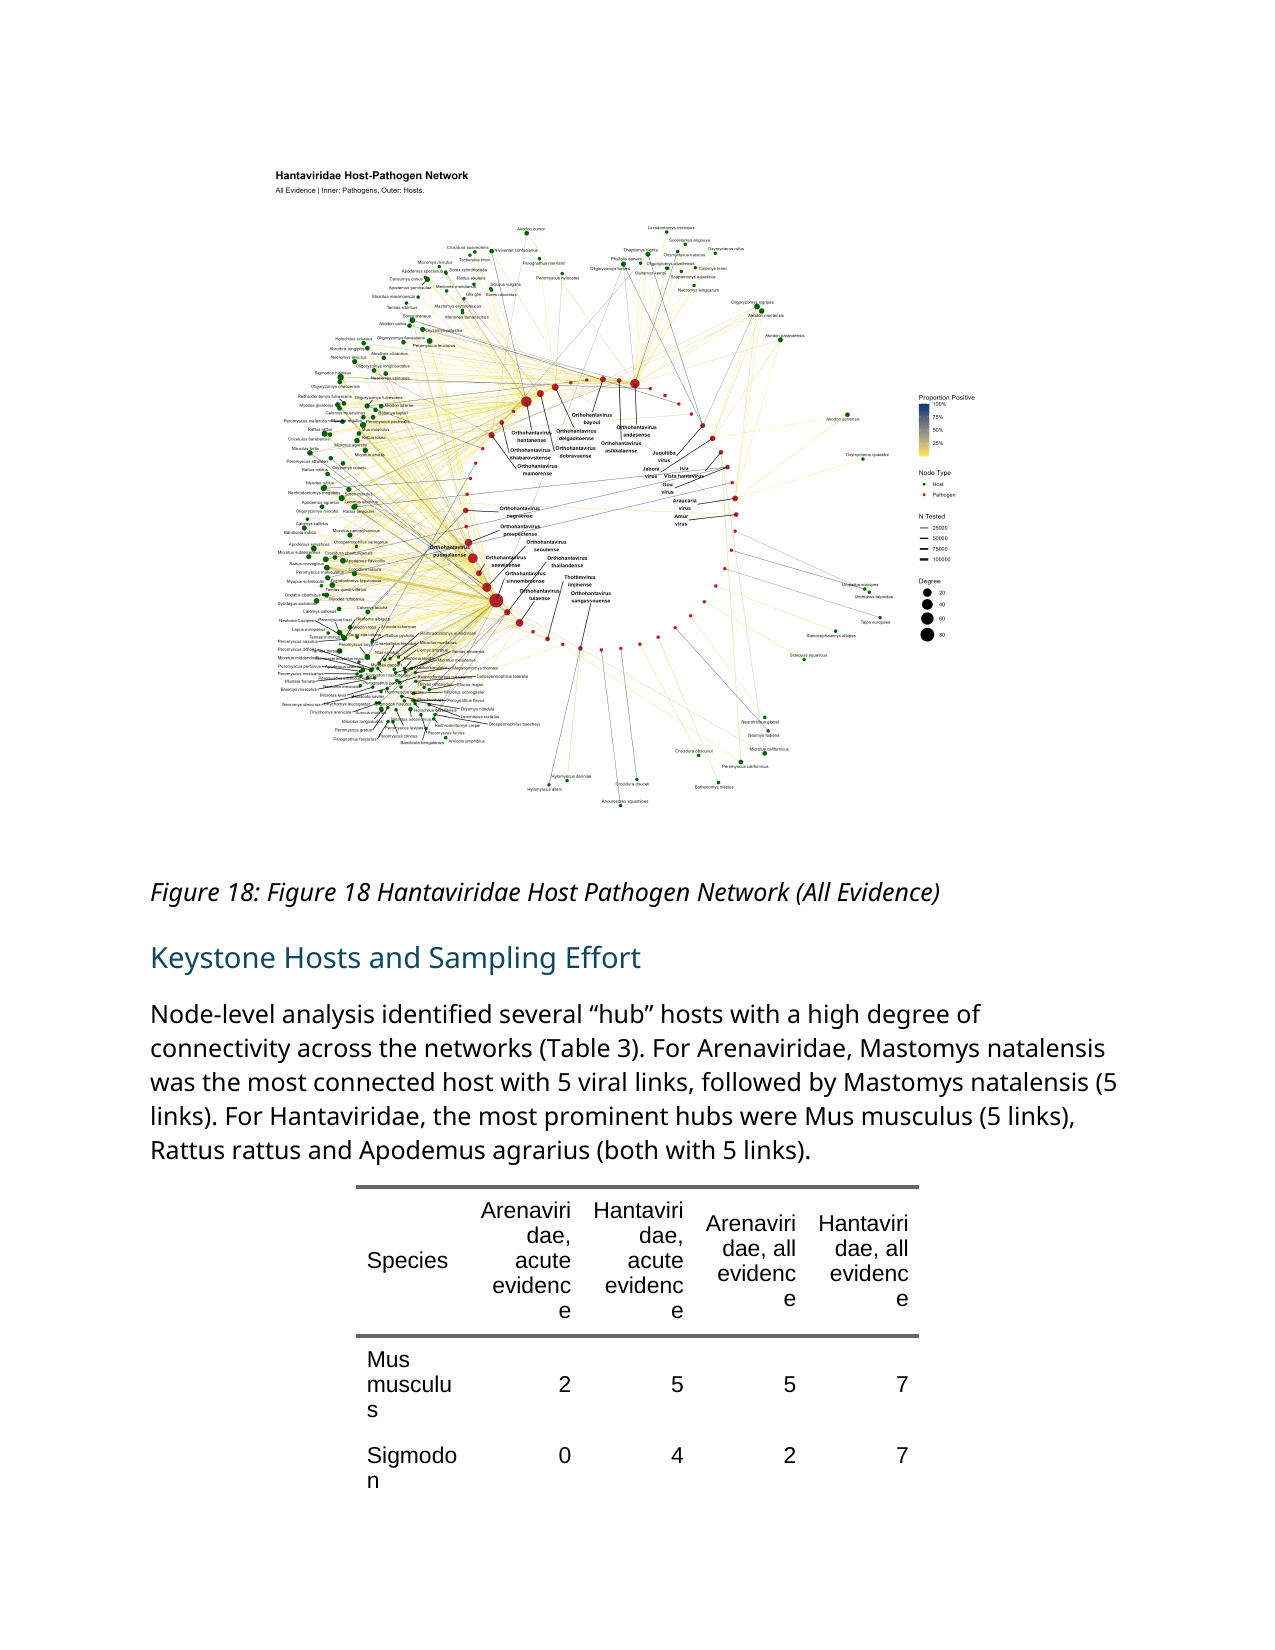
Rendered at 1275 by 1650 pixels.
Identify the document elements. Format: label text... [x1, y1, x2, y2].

table_cell Sigmodon hispidus [356, 1433, 469, 1494]
table_header Arenaviridae, all evidence [694, 1189, 806, 1334]
table_header Hantaviridae, acute evidence [581, 1189, 694, 1334]
table_cell Mus musculus [356, 1338, 469, 1433]
text Node-level analysis identified several “hub” hosts with a high degree of connectivity across the networks (Table 3). For Arenaviridae, Mastomys natalensis was the most connected host with 5 viral links, followed by Mastomys natalensis (5 links). For Hantaviridae, the most prominent hubs were Mus musculus (5 links), Rattus rattus and Apodemus agrarius (both with 5 links). [150, 996, 1125, 1167]
table_cell 2 [469, 1338, 581, 1433]
picture [188, 153, 1064, 854]
table_header Arenaviridae, acute evidence [469, 1189, 581, 1334]
table_cell 0 [469, 1433, 581, 1494]
table_cell 7 [806, 1433, 919, 1494]
table_cell 7 [806, 1338, 919, 1433]
table_header Figure 18: Figure 18 Hantaviridae Host Pathogen Network (All Evidence) [139, 150, 1114, 921]
subtitle Keystone Hosts and Sampling Effort [150, 938, 1125, 977]
table_cell 4 [581, 1433, 694, 1494]
table_cell 2 [694, 1433, 806, 1494]
table_header Species [356, 1189, 469, 1334]
table_cell 5 [694, 1338, 806, 1433]
table_cell 5 [581, 1338, 694, 1433]
table_header Hantaviridae, all evidence [806, 1189, 919, 1334]
